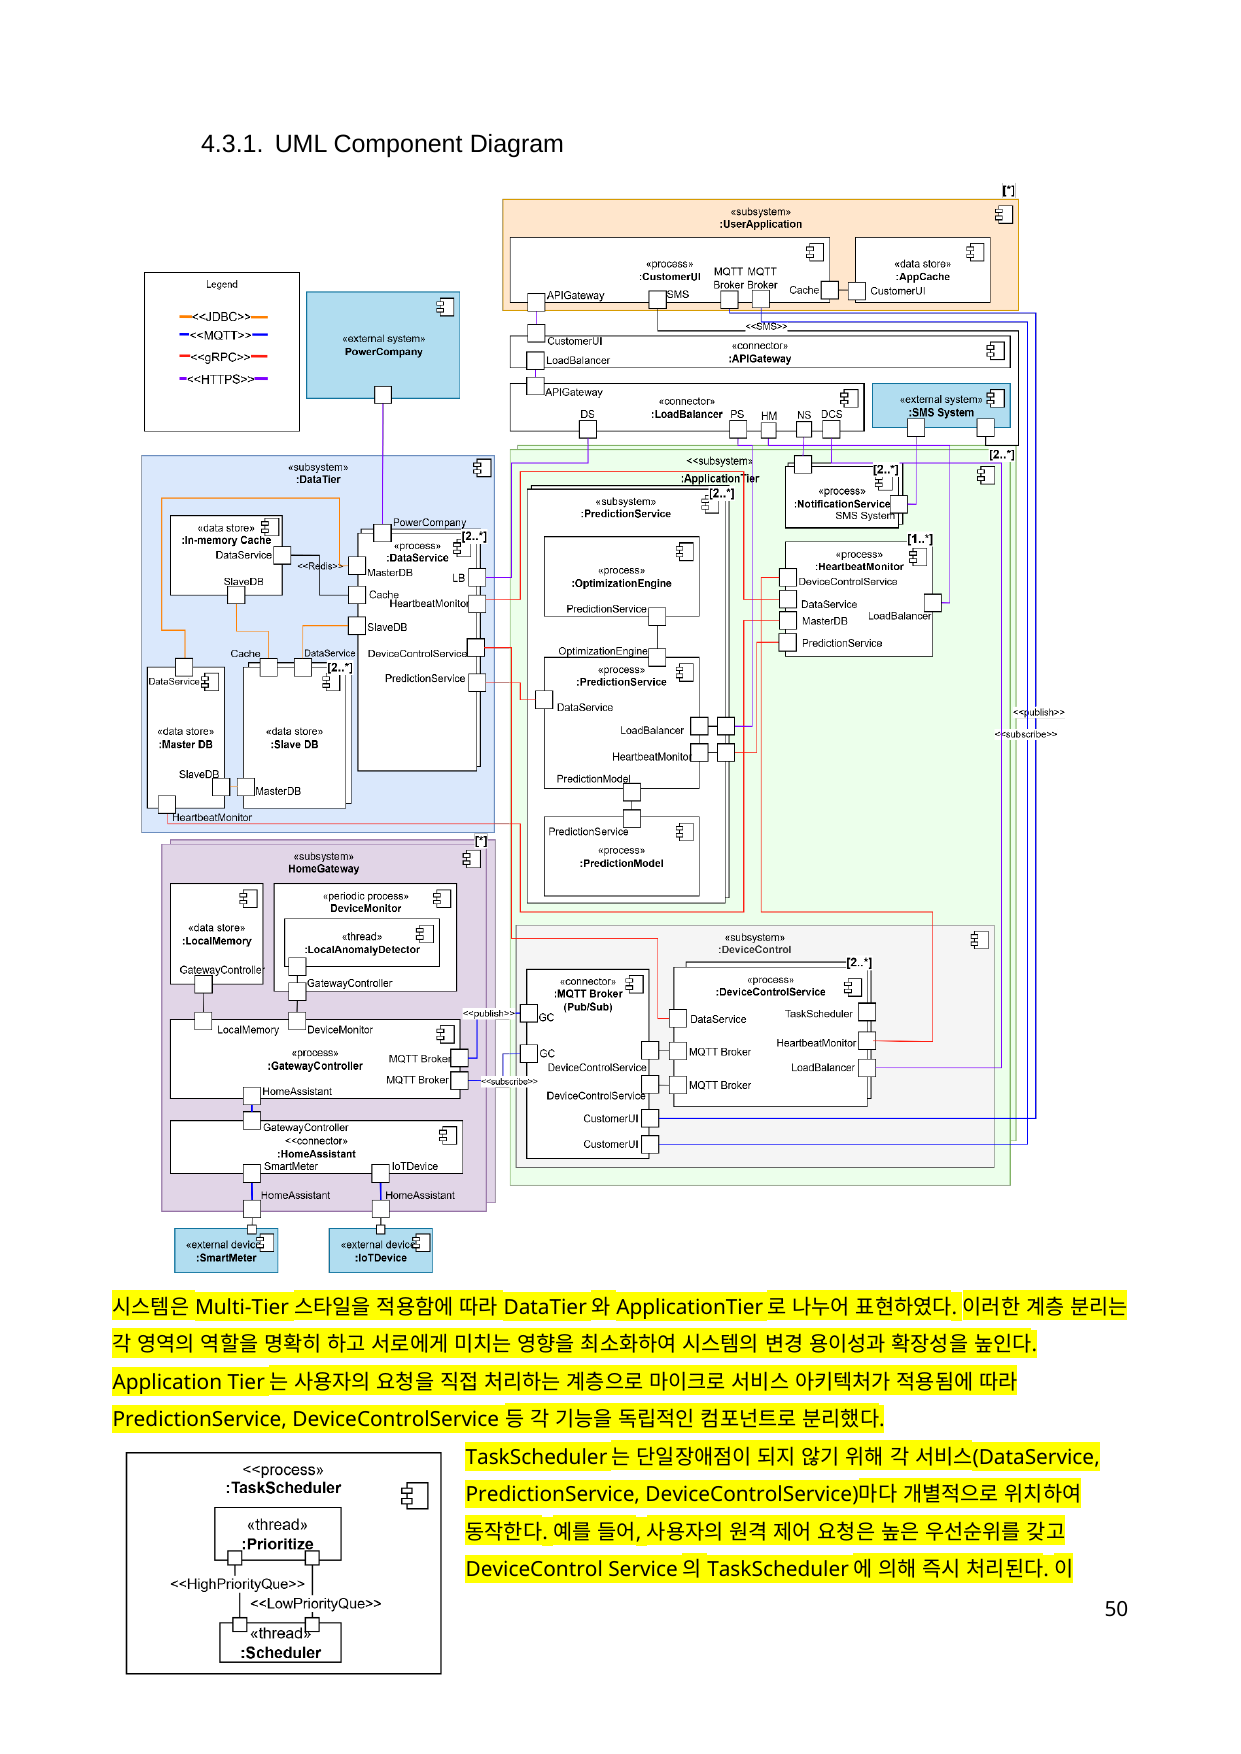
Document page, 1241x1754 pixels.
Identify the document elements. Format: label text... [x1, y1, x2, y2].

text 시스템은 Multi-Tier 스타일을 적용함에 따라 DataTier와 ApplicationTier로 나누어 표현하였다. 이러한 계층 분리는 각 영역의 역할을 명확히 하고 서로에게 미치는 영향을 최소화하여 시스템의 변경 용이성과 확장성을 높인다. [112, 1287, 1128, 1362]
picture [118, 1442, 447, 1681]
text Application Tier는 사용자의 요청을 직접 처리하는 계층으로 마이크로 서비스 아키텍처가 적용됨에 따라 PredictionService, DeviceControlService 등 각 기능을 독립적인 컴포넌트로 분리했다. [112, 1362, 1128, 1437]
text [112, 1437, 1128, 1587]
picture [112, 168, 1073, 1281]
subtitle UML Component Diagram [201, 124, 1128, 162]
